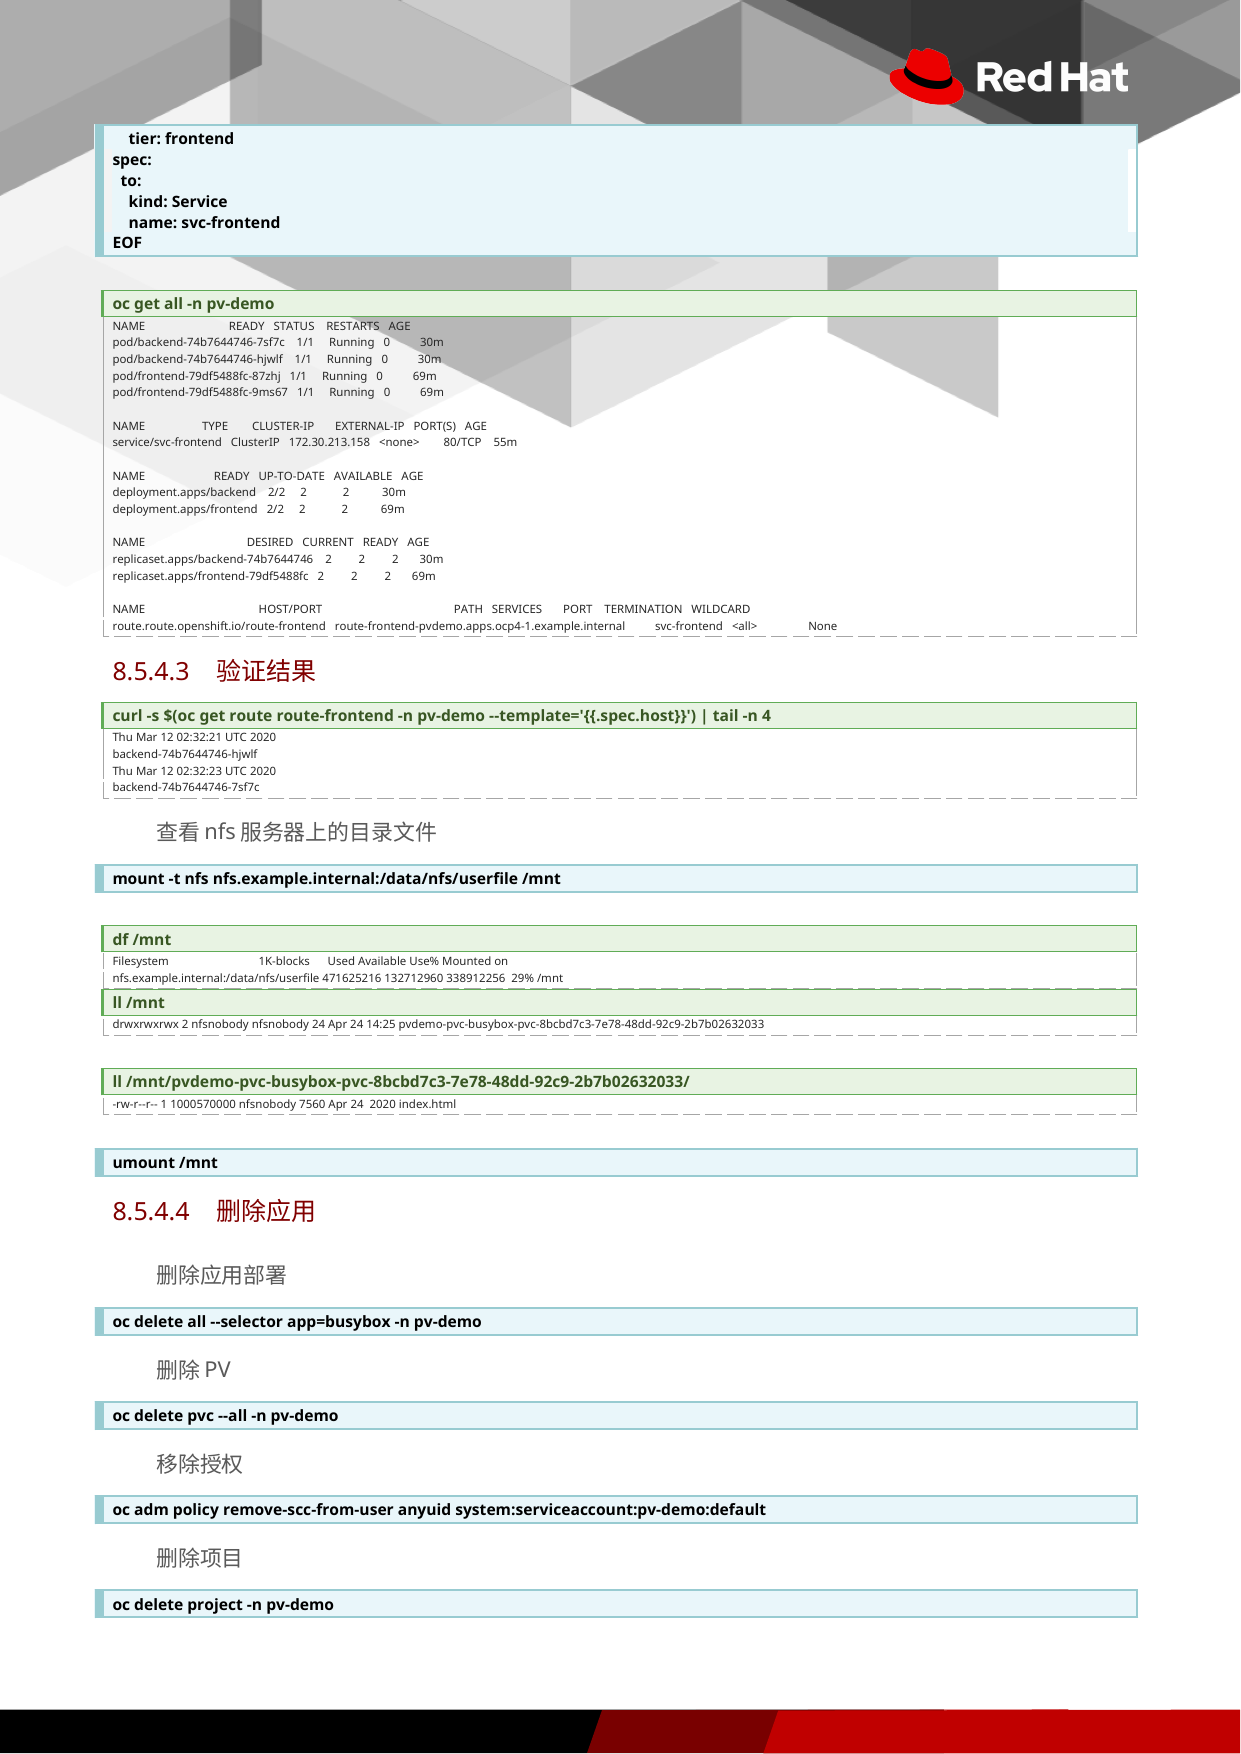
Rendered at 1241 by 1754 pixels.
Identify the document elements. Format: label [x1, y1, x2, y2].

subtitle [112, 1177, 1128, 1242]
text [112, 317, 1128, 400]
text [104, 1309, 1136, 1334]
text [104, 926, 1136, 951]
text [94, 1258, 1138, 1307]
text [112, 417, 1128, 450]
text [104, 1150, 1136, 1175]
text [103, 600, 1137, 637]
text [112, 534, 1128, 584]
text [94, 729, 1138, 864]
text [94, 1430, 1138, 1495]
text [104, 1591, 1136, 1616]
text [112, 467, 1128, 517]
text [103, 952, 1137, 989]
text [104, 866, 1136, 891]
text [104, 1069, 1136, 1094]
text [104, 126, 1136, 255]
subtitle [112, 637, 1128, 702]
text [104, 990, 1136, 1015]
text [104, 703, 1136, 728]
picture [889, 48, 1128, 105]
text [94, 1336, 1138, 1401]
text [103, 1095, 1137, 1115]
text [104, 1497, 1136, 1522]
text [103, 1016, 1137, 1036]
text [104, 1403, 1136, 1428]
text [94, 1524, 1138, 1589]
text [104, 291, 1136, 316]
